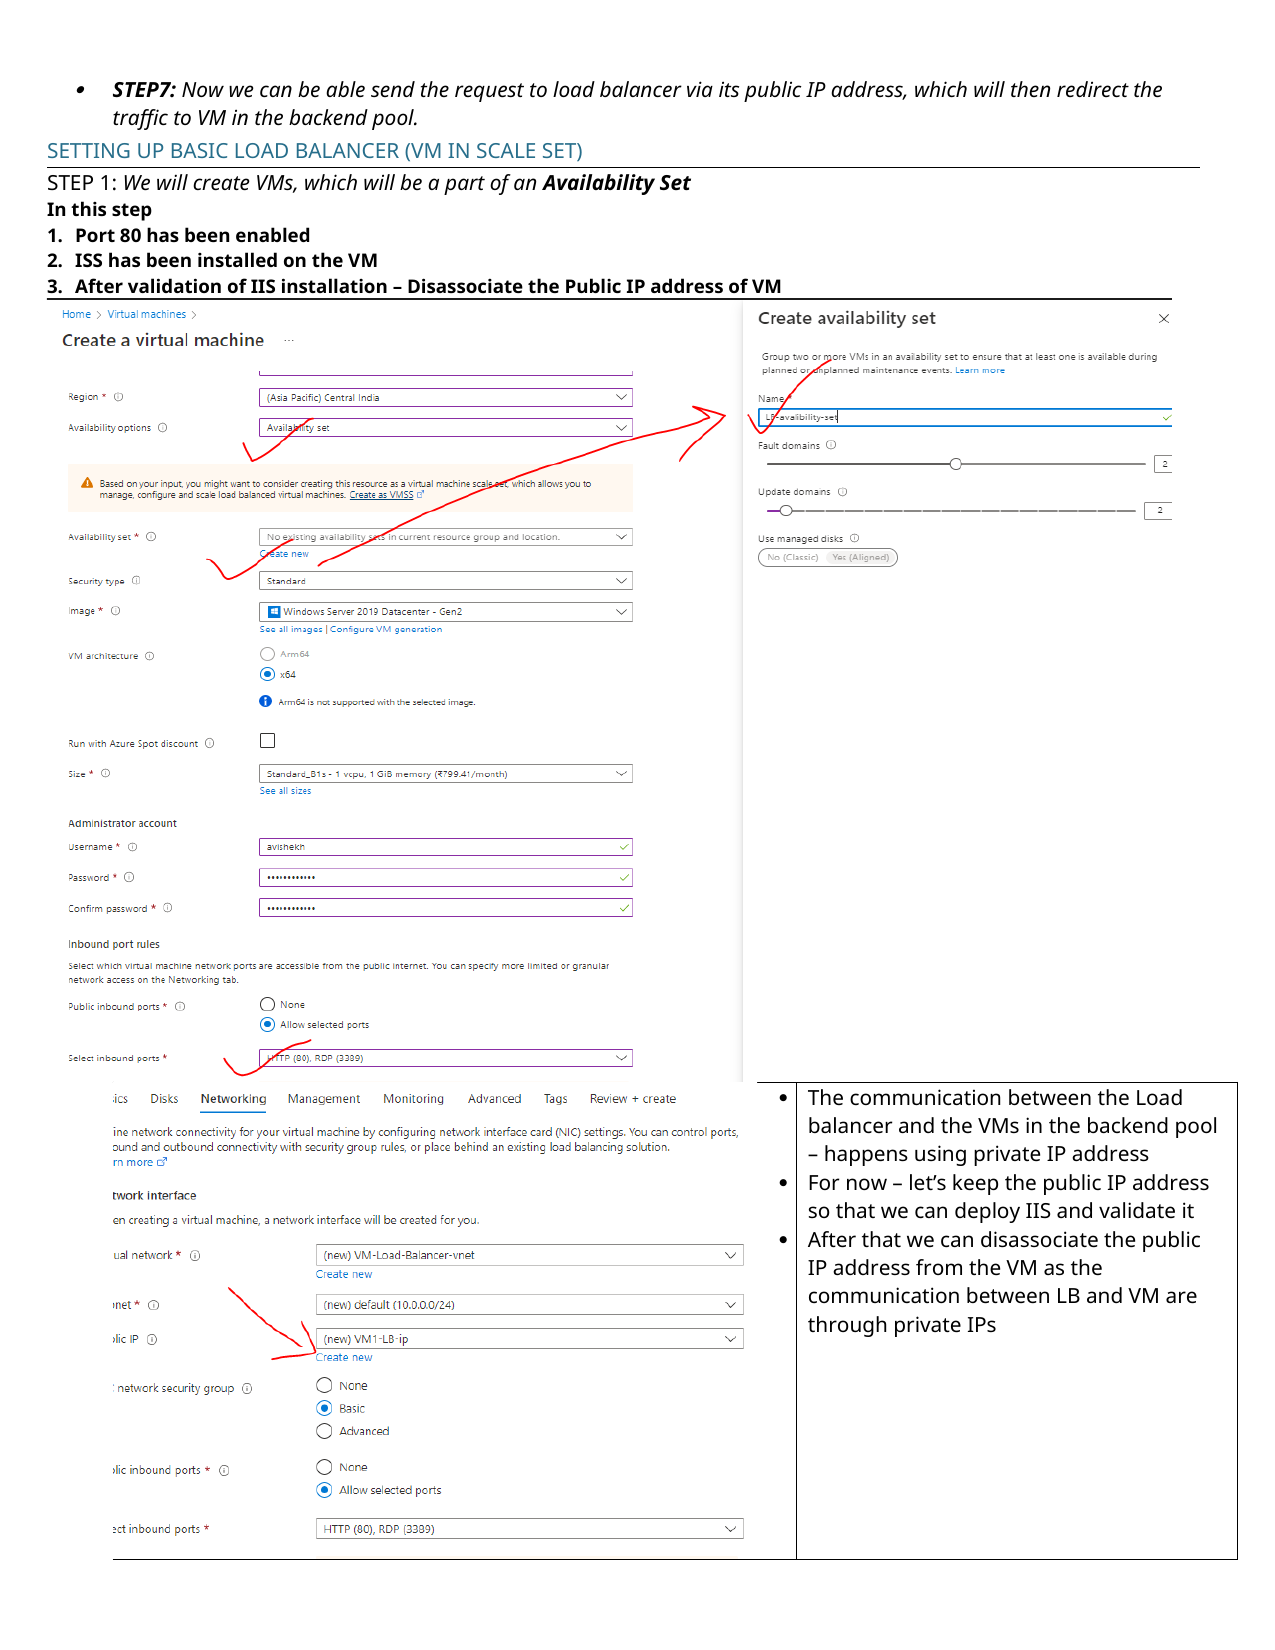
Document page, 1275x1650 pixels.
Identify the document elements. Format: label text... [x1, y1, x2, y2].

text In this step [47, 197, 1200, 222]
list After validation of IIS installation – Disassociate the Public IP address of VM [47, 273, 1200, 299]
list ISS has been installed on the VM [47, 248, 1200, 273]
list STEP7: Now we can be able send the request to load balancer via its public IP address, which will then redirect the traffic to VM in the backend pool. [75, 75, 1200, 132]
text STEP 1: We will create VMs, which will be a part of an Availability Set [47, 168, 1200, 197]
list Port 80 has been enabled [47, 222, 1200, 248]
subtitle SETTING UP BASIC LOAD BALANCER (VM IN SCALE SET) [47, 136, 1200, 167]
table_header The communication between the Load balancer and the VMs in the backend pool – happens using private IP address For now – let’s keep the public IP address so that we can deploy IIS and validate it After that we can disassociate the public IP address from the VM as the communication between LB and VM are through private IPs [797, 1083, 1237, 1559]
picture [46, 298, 1172, 1559]
table_header [758, 1083, 796, 1559]
